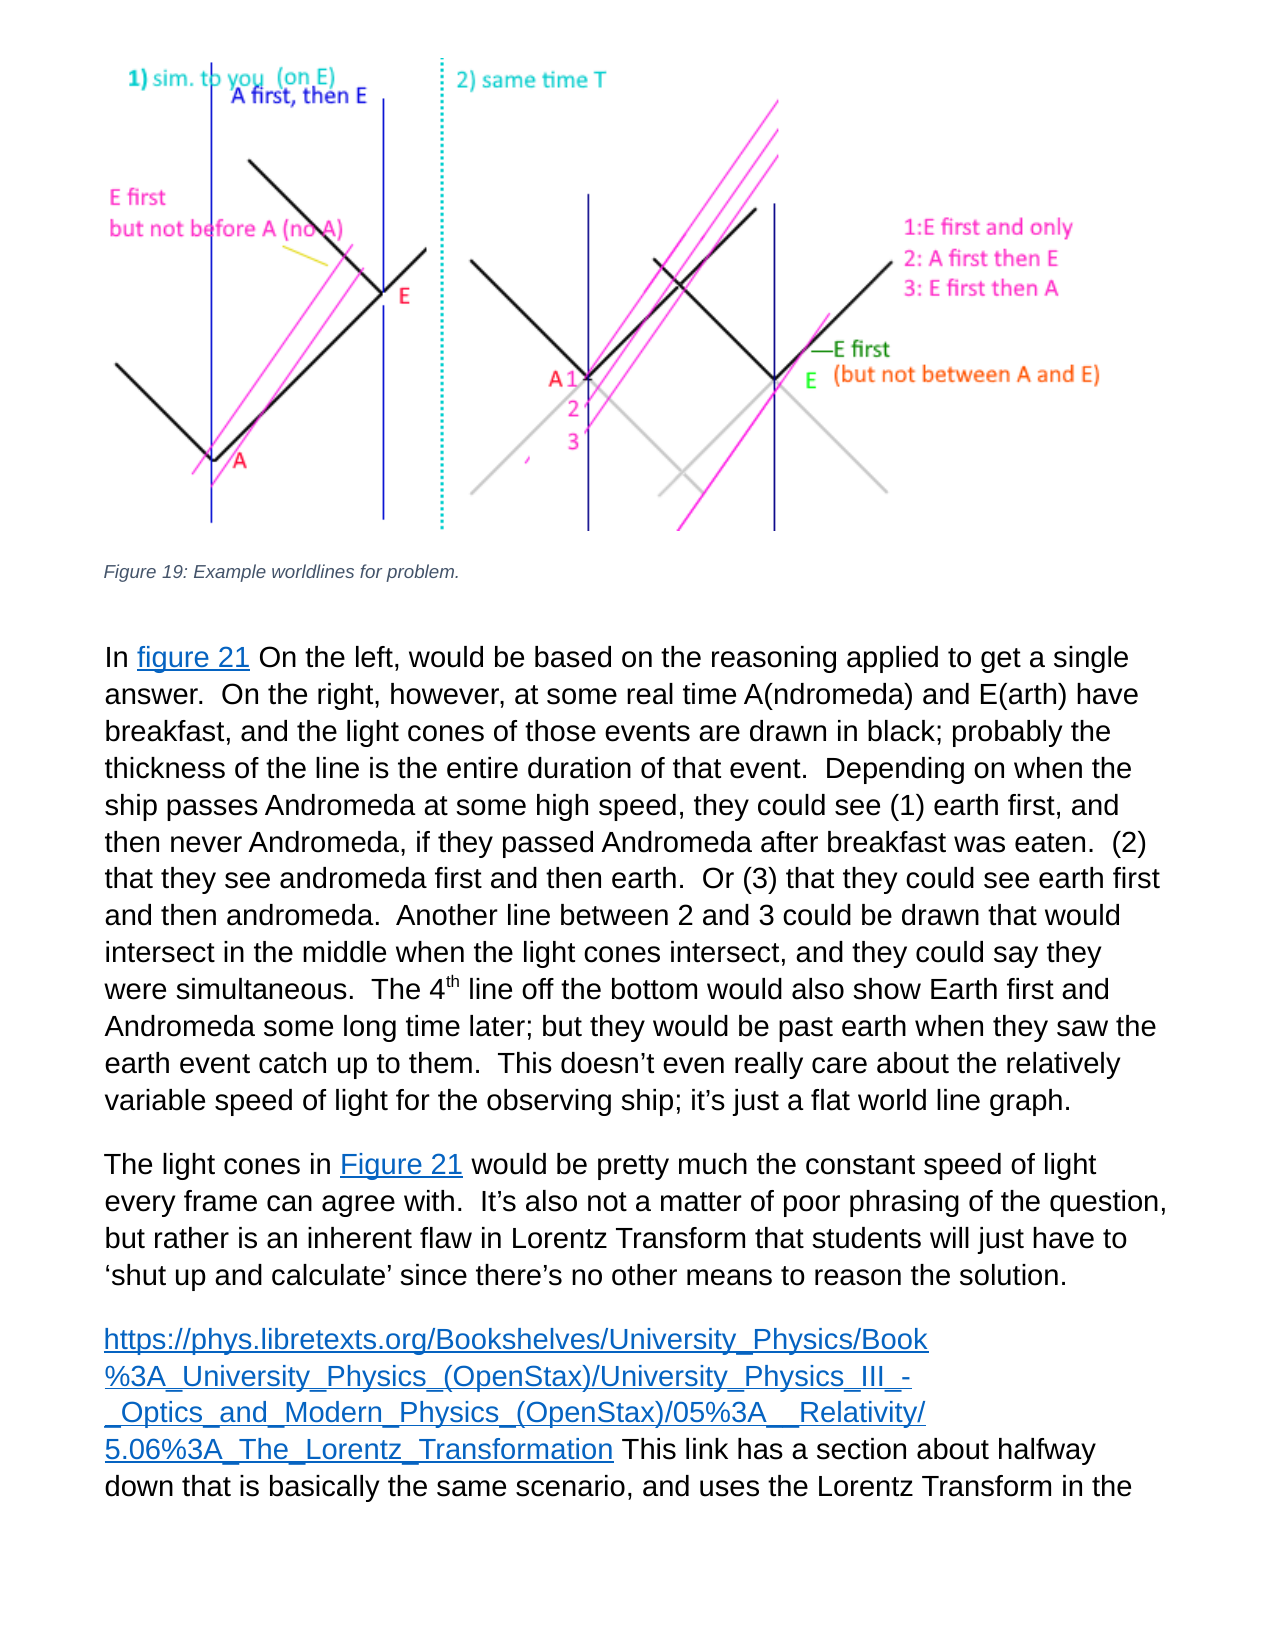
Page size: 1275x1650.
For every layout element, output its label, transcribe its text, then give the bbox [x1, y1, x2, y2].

text In figure 21 On the left, would be based on the reasoning applied to get a single answer. On the right, however, at some real time A(ndromeda) and E(arth) have breakfast, and the light cones of those events are drawn in black; probably the thickness of the line is the entire duration of that event. Depending on when the ship passes Andromeda at some high speed, they could see (1) earth first, and then never Andromeda, if they passed Andromeda after breakfast was eaten. (2) that they see andromeda first and then earth. Or (3) that they could see earth first and then andromeda. Another line between 2 and 3 could be drawn that would intersect in the middle when the light cones intersect, and they could say they were simultaneous. The 4th line off the bottom would also show Earth first and Andromeda some long time later; but they would be past earth when they saw the earth event catch up to them. This doesn’t even really care about the relatively variable speed of light for the observing ship; it’s just a flat world line graph. [103, 603, 1172, 1116]
text The light cones in Figure 21 would be pretty much the constant speed of light every frame can agree with. It’s also not a matter of poor phrasing of the question, but rather is an inherent flaw in Lorentz Transform that students will just have to ‘shut up and calculate’ since there’s no other means to reason the solution. [103, 1147, 1172, 1291]
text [103, 1322, 1172, 1503]
picture [103, 58, 1118, 531]
